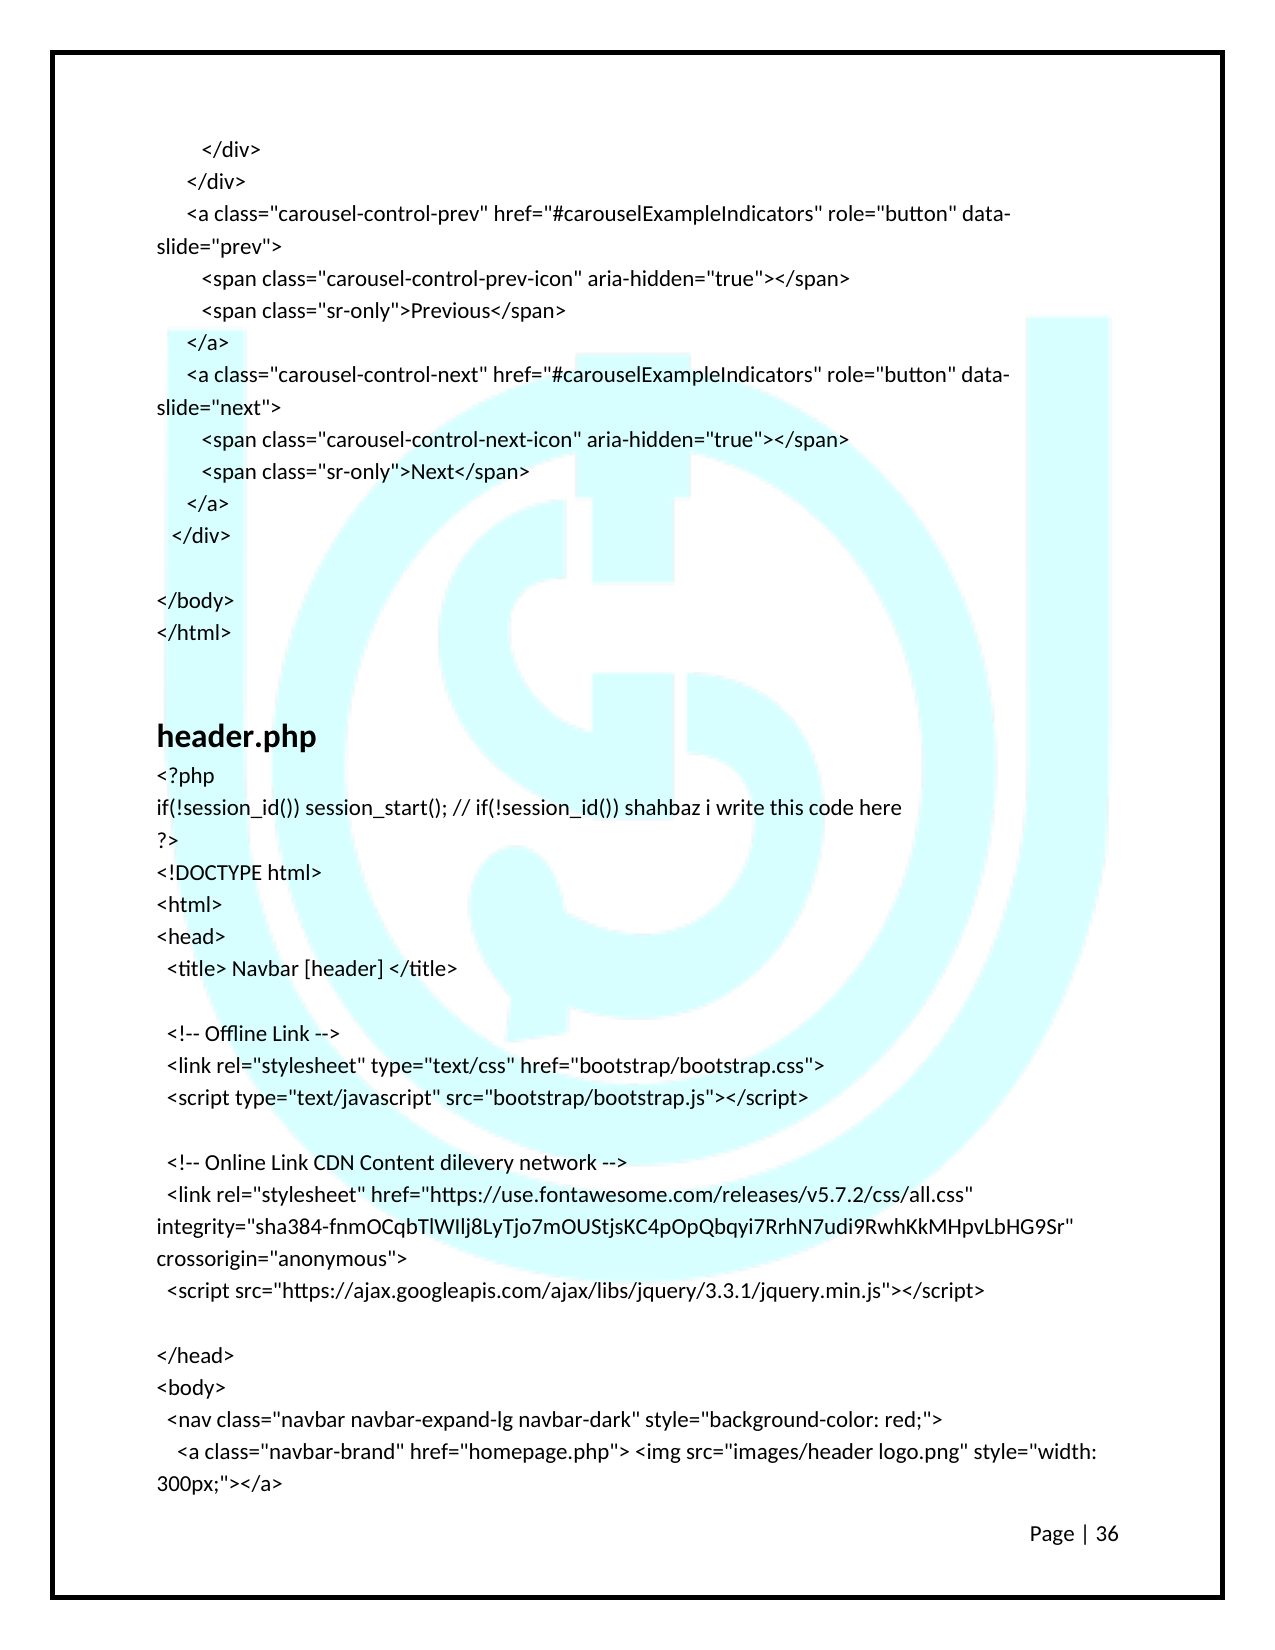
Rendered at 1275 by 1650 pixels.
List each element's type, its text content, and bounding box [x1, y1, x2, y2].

text ?> [156, 826, 1118, 854]
text <!-- Offline Link --> [156, 1019, 1118, 1047]
text <span class="carousel-control-next-icon" aria-hidden="true"></span> [156, 425, 1118, 453]
text </div> [156, 167, 1118, 195]
text <link rel="stylesheet" type="text/css" href="bootstrap/bootstrap.css"> [156, 1051, 1118, 1079]
text <span class="sr-only">Next</span> [156, 457, 1118, 485]
text <!DOCTYPE html> [156, 858, 1118, 886]
text <script src="https://ajax.googleapis.com/ajax/libs/jquery/3.3.1/jquery.min.js"></script> [156, 1276, 1118, 1304]
text <a class="navbar-brand" href="homepage.php"> <img src="images/header logo.png" style="width: 300px;"></a> [156, 1437, 1118, 1497]
text <?php [156, 761, 1118, 789]
text header.php [156, 714, 1118, 755]
text <link rel="stylesheet" href="https://use.fontawesome.com/releases/v5.7.2/css/all.css" integrity="sha384-fnmOCqbTlWIlj8LyTjo7mOUStjsKC4pOpQbqyi7RrhN7udi9RwhKkMHpvLbHG9Sr" crossorigin="anonymous"> [156, 1180, 1118, 1272]
text <head> [156, 922, 1118, 950]
text <span class="carousel-control-prev-icon" aria-hidden="true"></span> [156, 264, 1118, 292]
text </div> [156, 521, 1118, 549]
text </div> [156, 135, 1118, 163]
text <!-- Online Link CDN Content dilevery network --> [156, 1148, 1118, 1176]
text </a> [156, 328, 1118, 356]
text <span class="sr-only">Previous</span> [156, 296, 1118, 324]
text if(!session_id()) session_start(); // if(!session_id()) shahbaz i write this code here [156, 793, 1118, 822]
text <html> [156, 890, 1118, 918]
text <body> [156, 1373, 1118, 1401]
text </html> [156, 618, 1118, 646]
text </body> [156, 586, 1118, 614]
text <nav class="navbar navbar-expand-lg navbar-dark" style="background-color: red;"> [156, 1405, 1118, 1433]
text <a class="carousel-control-prev" href="#carouselExampleIndicators" role="button" data-slide="prev"> [156, 199, 1118, 260]
text <title> Navbar [header] </title> [156, 954, 1118, 982]
text </a> [156, 489, 1118, 517]
text <script type="text/javascript" src="bootstrap/bootstrap.js"></script> [156, 1083, 1118, 1111]
text <a class="carousel-control-next" href="#carouselExampleIndicators" role="button" data-slide="next"> [156, 361, 1118, 421]
text </head> [156, 1341, 1118, 1369]
